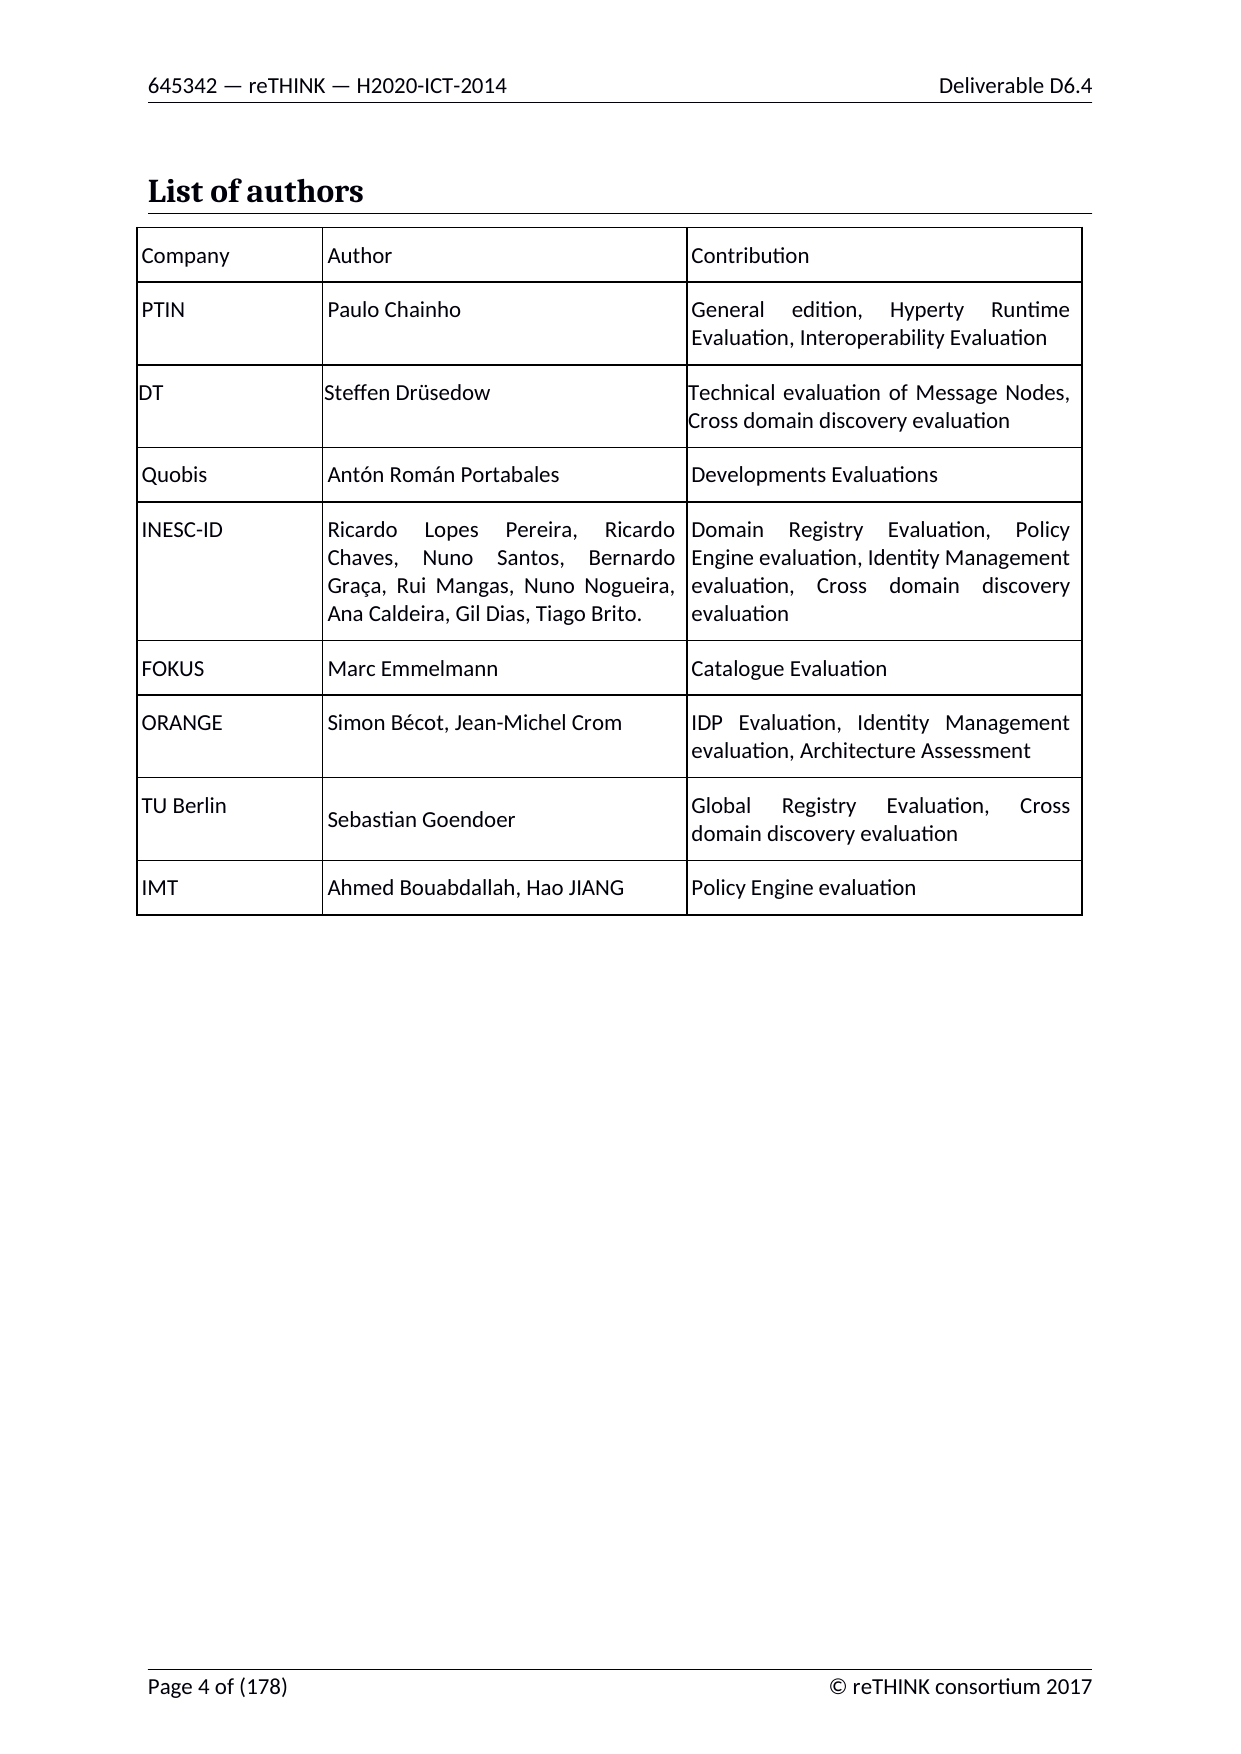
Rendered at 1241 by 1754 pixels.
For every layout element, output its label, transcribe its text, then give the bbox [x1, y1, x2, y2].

table_cell Policy Engine evaluation [688, 861, 1081, 914]
table_header Company [138, 228, 322, 281]
table_cell FOKUS [138, 641, 322, 694]
table_cell General edition, Hyperty Runtime Evaluation, Interoperability Evaluation [688, 283, 1081, 364]
table_cell Simon Bécot, Jean-Michel Crom [323, 696, 686, 777]
table_cell Antón Román Portabales [323, 448, 686, 501]
table_cell INESC-ID [138, 503, 322, 640]
table_cell TU Berlin [138, 778, 322, 859]
table_header Author [323, 228, 686, 281]
table_cell ORANGE [138, 696, 322, 777]
table_cell Developments Evaluations [688, 448, 1081, 501]
table_cell PTIN [138, 283, 322, 364]
table_cell Catalogue Evaluation [688, 641, 1081, 694]
table_cell Global Registry Evaluation, Cross domain discovery evaluation [688, 778, 1081, 859]
text List of authors [148, 173, 1092, 213]
table_cell Paulo Chainho [323, 283, 686, 364]
table_cell Steffen Drüsedow [323, 366, 686, 446]
table_cell IDP Evaluation, Identity Management evaluation, Architecture Assessment [688, 696, 1081, 777]
table_cell Technical evaluation of Message Nodes, Cross domain discovery evaluation [688, 366, 1081, 446]
table_cell Sebastian Goendoer [323, 778, 686, 859]
table_cell DT [138, 366, 322, 446]
table_header Contribution [688, 228, 1081, 281]
table_cell Marc Emmelmann [323, 641, 686, 694]
table_cell Ricardo Lopes Pereira, Ricardo Chaves, Nuno Santos, Bernardo Graça, Rui Mangas, Nuno Nogueira, Ana Caldeira, Gil Dias, Tiago Brito. [323, 503, 686, 640]
table_cell Quobis [138, 448, 322, 501]
table_cell IMT [138, 861, 322, 914]
table_cell Domain Registry Evaluation, Policy Engine evaluation, Identity Management evaluation, Cross domain discovery evaluation [688, 503, 1081, 640]
table_cell Ahmed Bouabdallah, Hao JIANG [323, 861, 686, 914]
